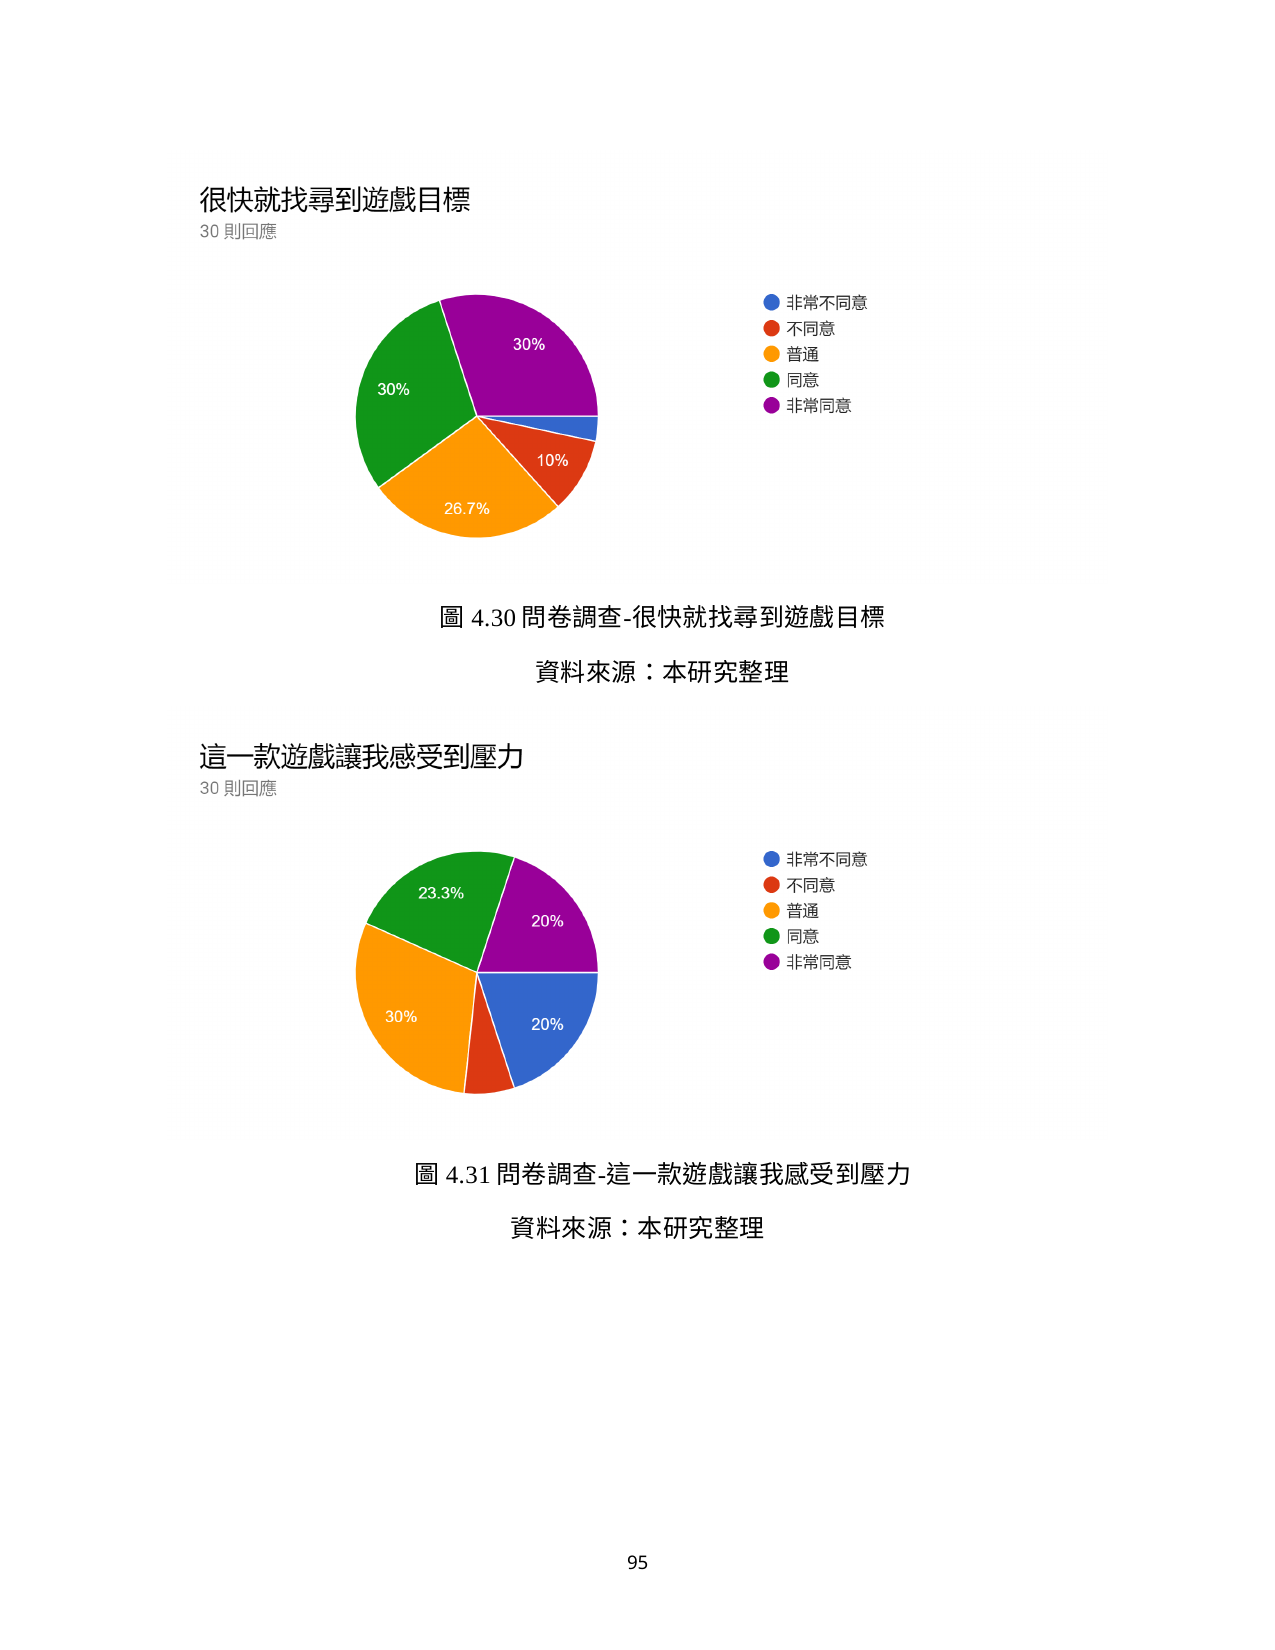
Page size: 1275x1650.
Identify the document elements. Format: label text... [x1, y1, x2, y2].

text 資料來源：本研究整理 [150, 1208, 1125, 1245]
text 圖 4.31問卷調查-這一款遊戲讓我感受到壓力 [150, 1154, 1125, 1190]
picture [167, 150, 1108, 584]
picture [167, 706, 1108, 1140]
text 圖 4.30問卷調查-很快就找尋到遊戲目標 [150, 598, 1125, 634]
